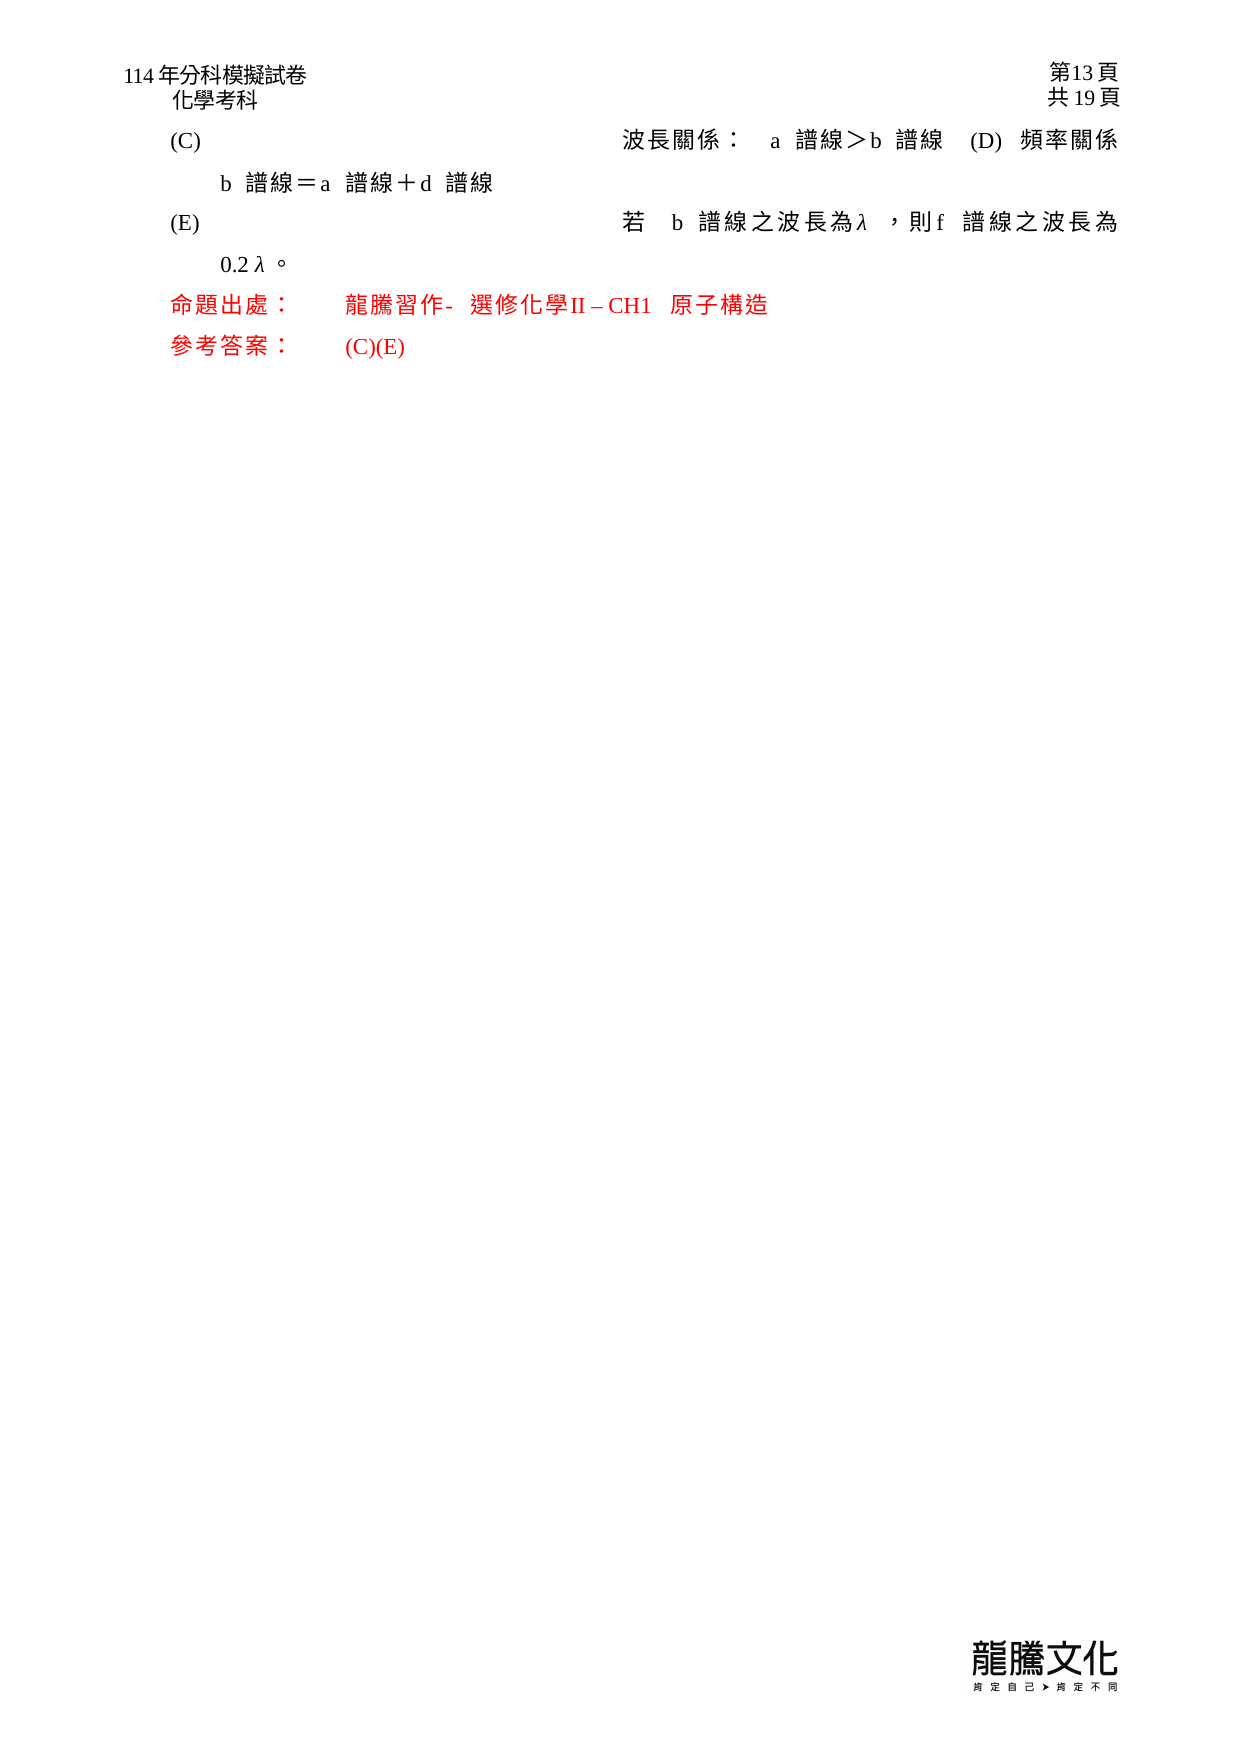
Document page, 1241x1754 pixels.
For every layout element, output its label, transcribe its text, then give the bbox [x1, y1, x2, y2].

text 命題出處： 龍騰習作-選修化學II – CH1原子構造 [158, 283, 1120, 324]
text (C) 波長關係：a譜線＞b譜線 (D) 頻率關係：b譜線＝a譜線＋d譜線 [158, 119, 1120, 201]
picture [963, 1638, 1123, 1695]
text (E) 若b譜線之波長為λ，則f譜線之波長為0.2 λ。 [158, 201, 1120, 283]
text 參考答案： (C)(E) [158, 324, 1120, 365]
